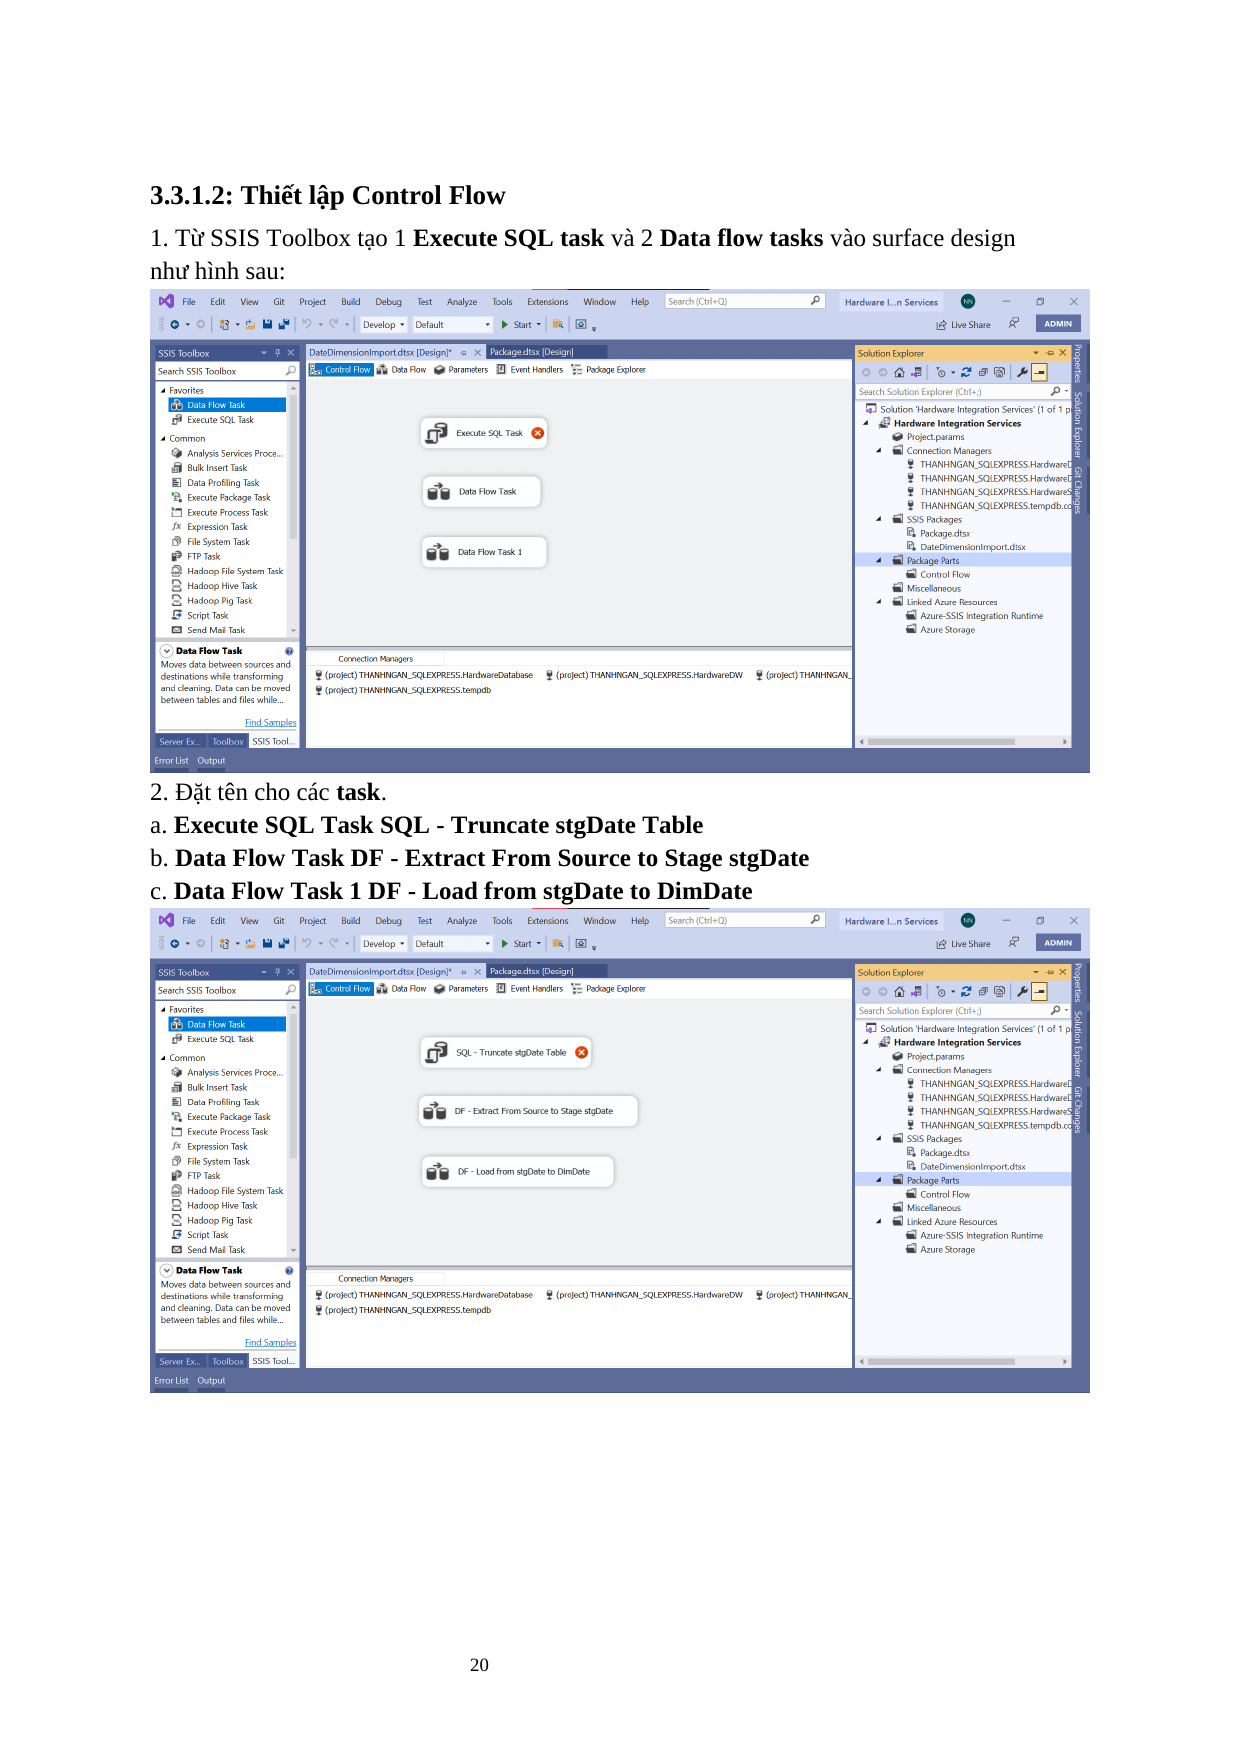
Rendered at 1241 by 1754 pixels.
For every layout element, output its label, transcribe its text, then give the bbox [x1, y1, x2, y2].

text 2. Đặt tên cho các task. [150, 777, 1090, 806]
subtitle 3.3.1.2: Thiết lập Control Flow [150, 179, 1090, 210]
text a. Execute SQL Task SQL - Truncate stgDate Table [150, 810, 1090, 839]
picture [150, 908, 1090, 1393]
text c. Data Flow Task 1 DF - Load from stgDate to DimDate [150, 876, 1090, 905]
text như hình sau: [150, 256, 1090, 285]
text 1. Từ SSIS Toolbox tạo 1 Execute SQL task và 2 Data flow tasks vào surface design [150, 223, 1090, 252]
picture [150, 289, 1090, 773]
text b. Data Flow Task DF - Extract From Source to Stage stgDate [150, 843, 1090, 872]
